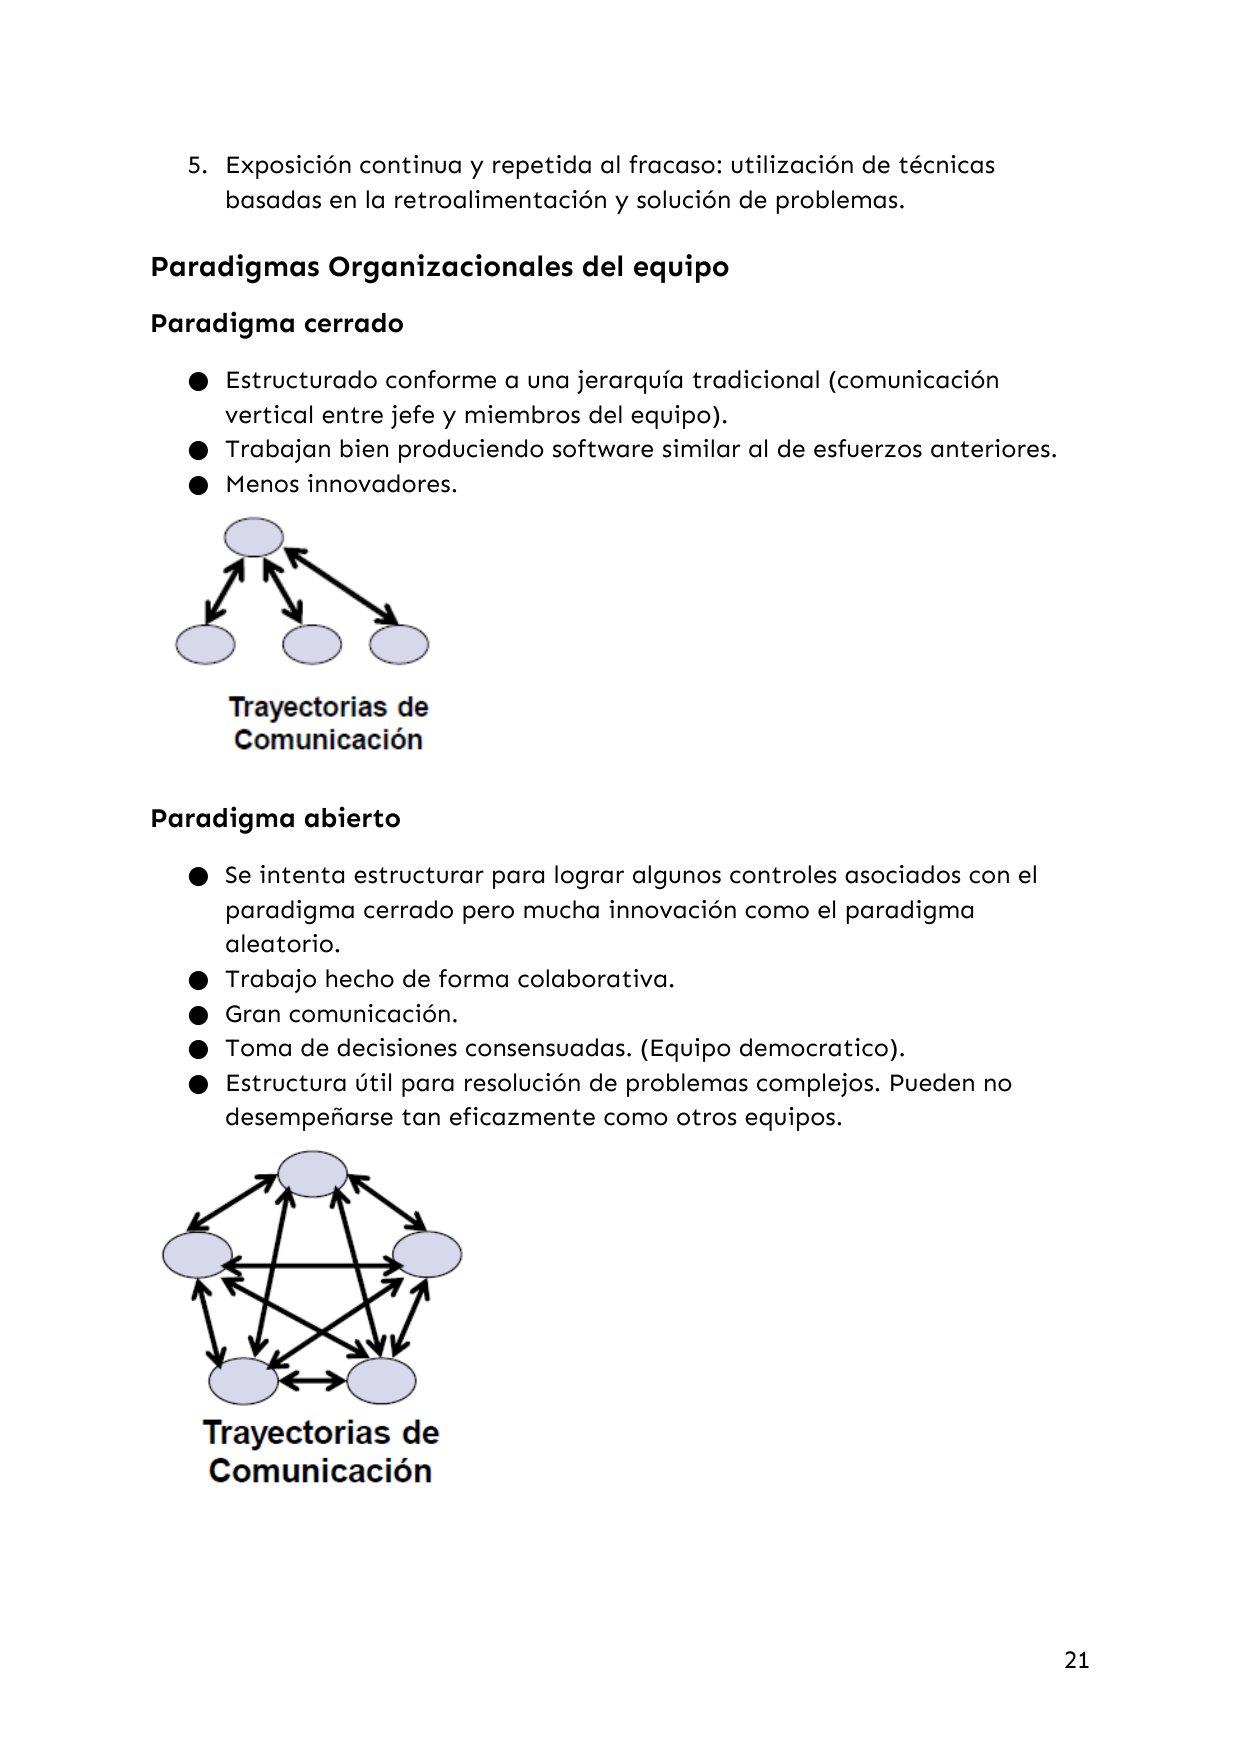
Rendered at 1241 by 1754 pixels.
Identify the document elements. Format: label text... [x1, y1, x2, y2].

list Estructurado conforme a una jerarquía tradicional (comunicación vertical entre jefe y miembros del equipo). [187, 365, 1090, 429]
picture [150, 1136, 469, 1499]
list Gran comunicación. [187, 998, 1090, 1028]
subtitle Paradigma cerrado [150, 307, 1090, 340]
list Menos innovadores. [187, 469, 1090, 499]
subtitle Paradigma abierto [150, 802, 1090, 835]
list Toma de decisiones consensuadas. (Equipo democratico). [187, 1033, 1090, 1063]
list Se intenta estructurar para lograr algunos controles asociados con el paradigma cerrado pero mucha innovación como el paradigma aleatorio. [187, 860, 1090, 959]
list Trabajo hecho de forma colaborativa. [187, 964, 1090, 994]
picture [150, 503, 492, 773]
subtitle Paradigmas Organizacionales del equipo [150, 252, 1090, 282]
list Estructura útil para resolución de problemas complejos. Pueden no desempeñarse tan eficazmente como otros equipos. [187, 1068, 1090, 1132]
list Exposición continua y repetida al fracaso: utilización de técnicas basadas en la retroalimentación y solución de problemas. [187, 150, 1090, 215]
list Trabajan bien produciendo software similar al de esfuerzos anteriores. [187, 434, 1090, 464]
